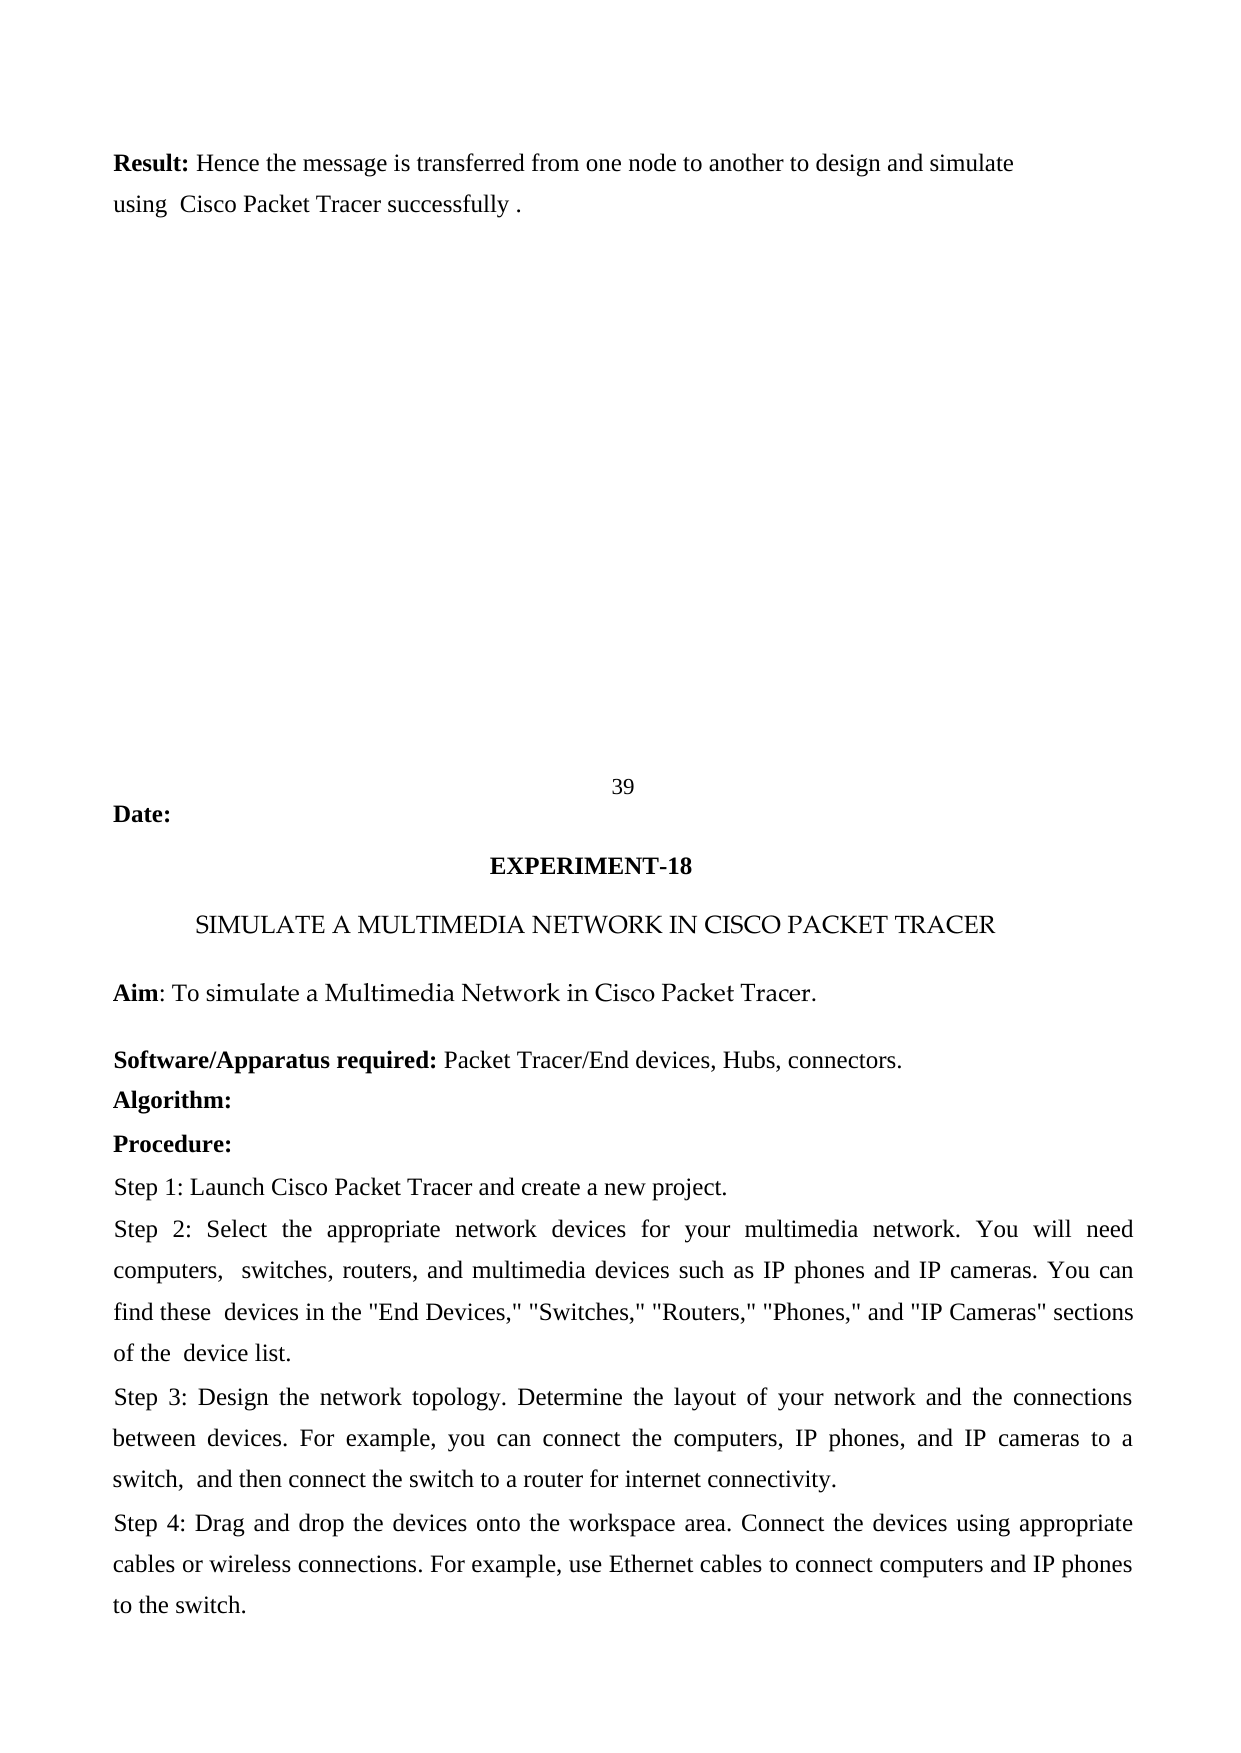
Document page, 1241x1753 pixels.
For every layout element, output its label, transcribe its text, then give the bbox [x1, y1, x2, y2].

text Date: [113, 799, 1134, 828]
text Result: Hence the message is transferred from one node to another to design and simulate using Cisco Packet Tracer successfully . [113, 148, 1068, 217]
text SIMULATE A MULTIMEDIA NETWORK IN CISCO PACKET TRACER Aim: To simulate a Multimedia Network in Cisco Packet Tracer. [113, 907, 996, 1008]
text Step 3: Design the network topology. Determine the layout of your network and the connections between devices. For example, you can connect the computers, IP phones, and IP cameras to a switch, and then connect the switch to a router for internet connectivity. [112, 1382, 1134, 1493]
text EXPERIMENT-18 [489, 851, 1134, 880]
text Procedure: [113, 1129, 1134, 1158]
text Step 2: Select the appropriate network devices for your multimedia network. You will need computers, switches, routers, and multimedia devices such as IP phones and IP cameras. You can find these devices in the "End Devices," "Switches," "Routers," "Phones," and "IP Cameras" sections of the device list. [113, 1214, 1135, 1366]
text Software/Apparatus required: Packet Tracer/End devices, Hubs, connectors. Algorithm: [113, 1045, 941, 1114]
text Step 4: Drag and drop the devices onto the workspace area. Connect the devices using appropriate cables or wireless connections. For example, use Ethernet cables to connect computers and IP phones to the switch. [113, 1508, 1134, 1619]
text Step 1: Launch Cisco Packet Tracer and create a new project. [113, 1172, 1134, 1201]
text 39 [111, 773, 1134, 799]
